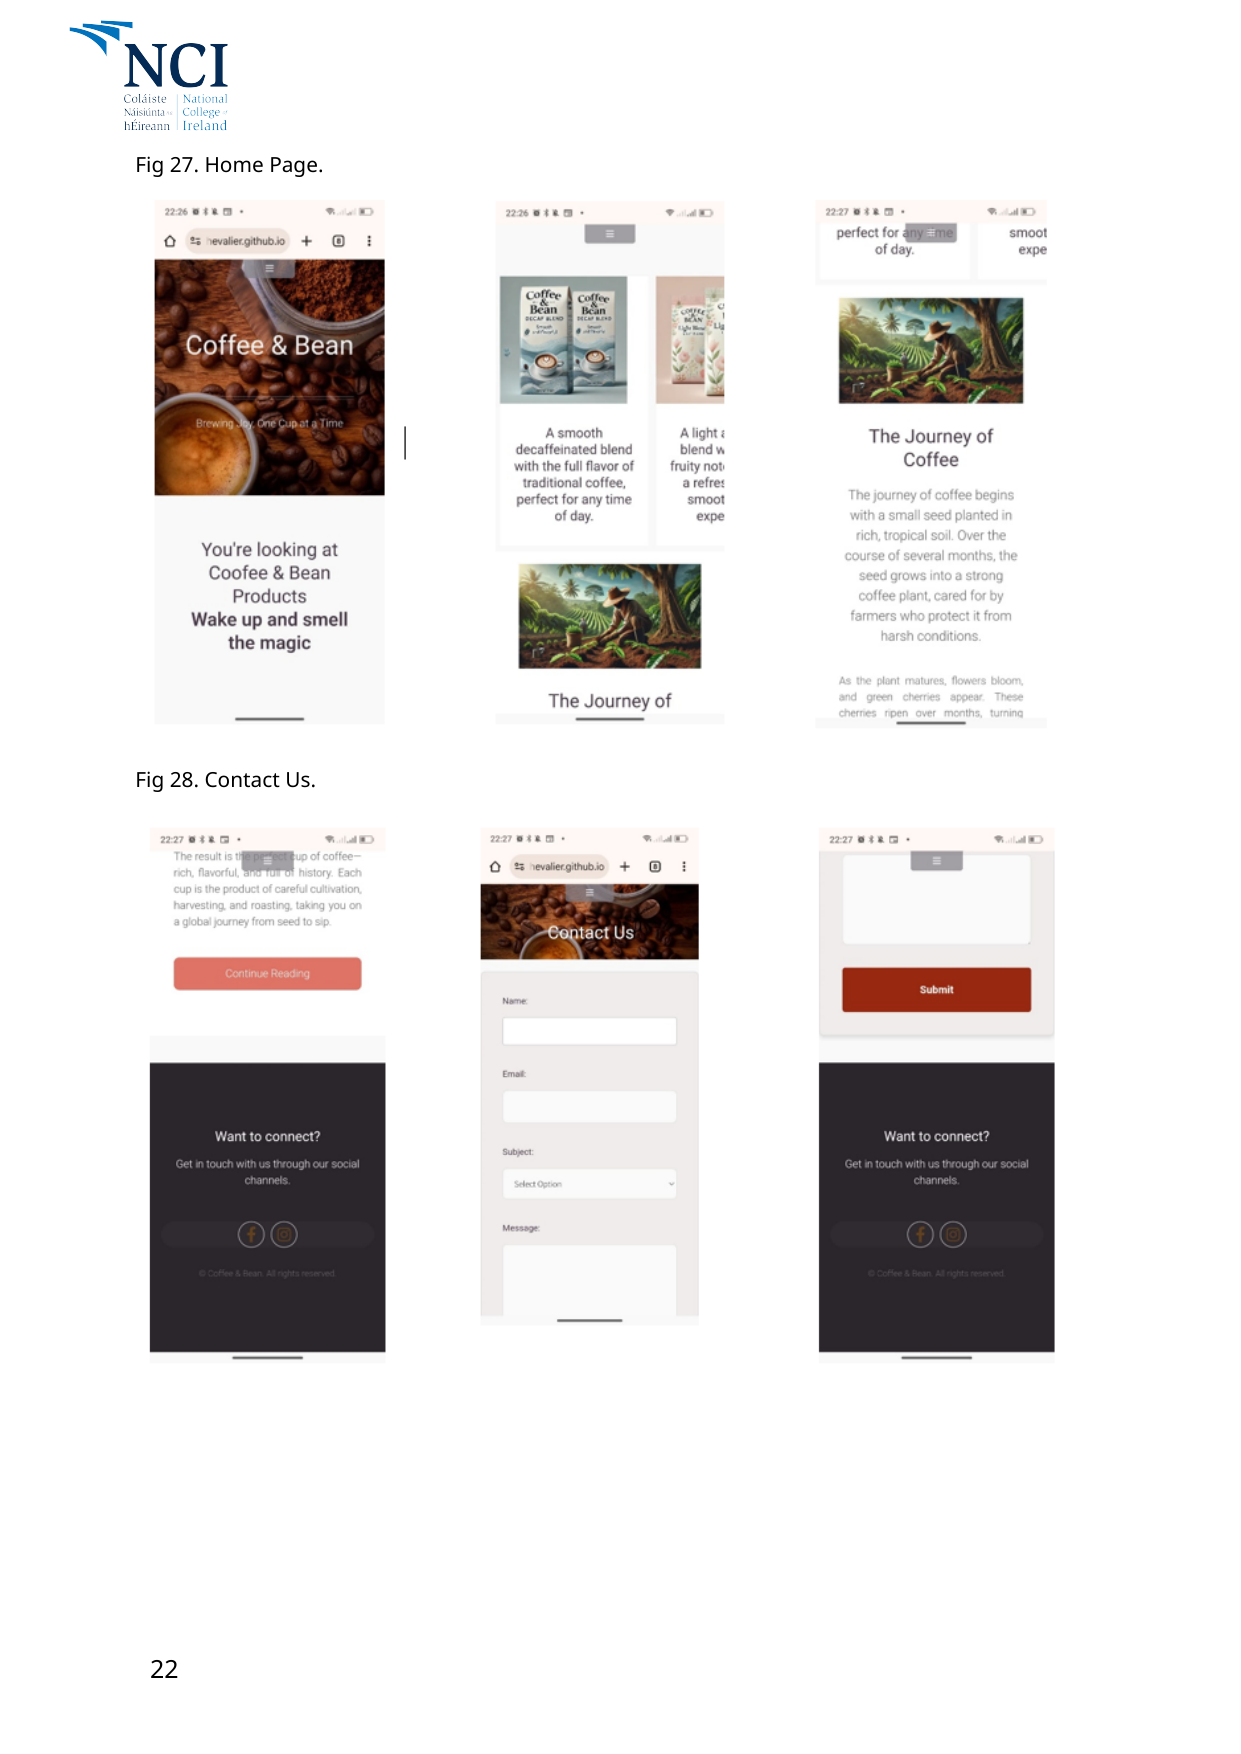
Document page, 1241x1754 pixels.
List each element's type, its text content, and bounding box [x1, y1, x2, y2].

picture [135, 183, 1076, 739]
text Fig 28. Contact Us. [135, 765, 1090, 793]
picture [135, 814, 1076, 1372]
picture [58, 11, 239, 140]
